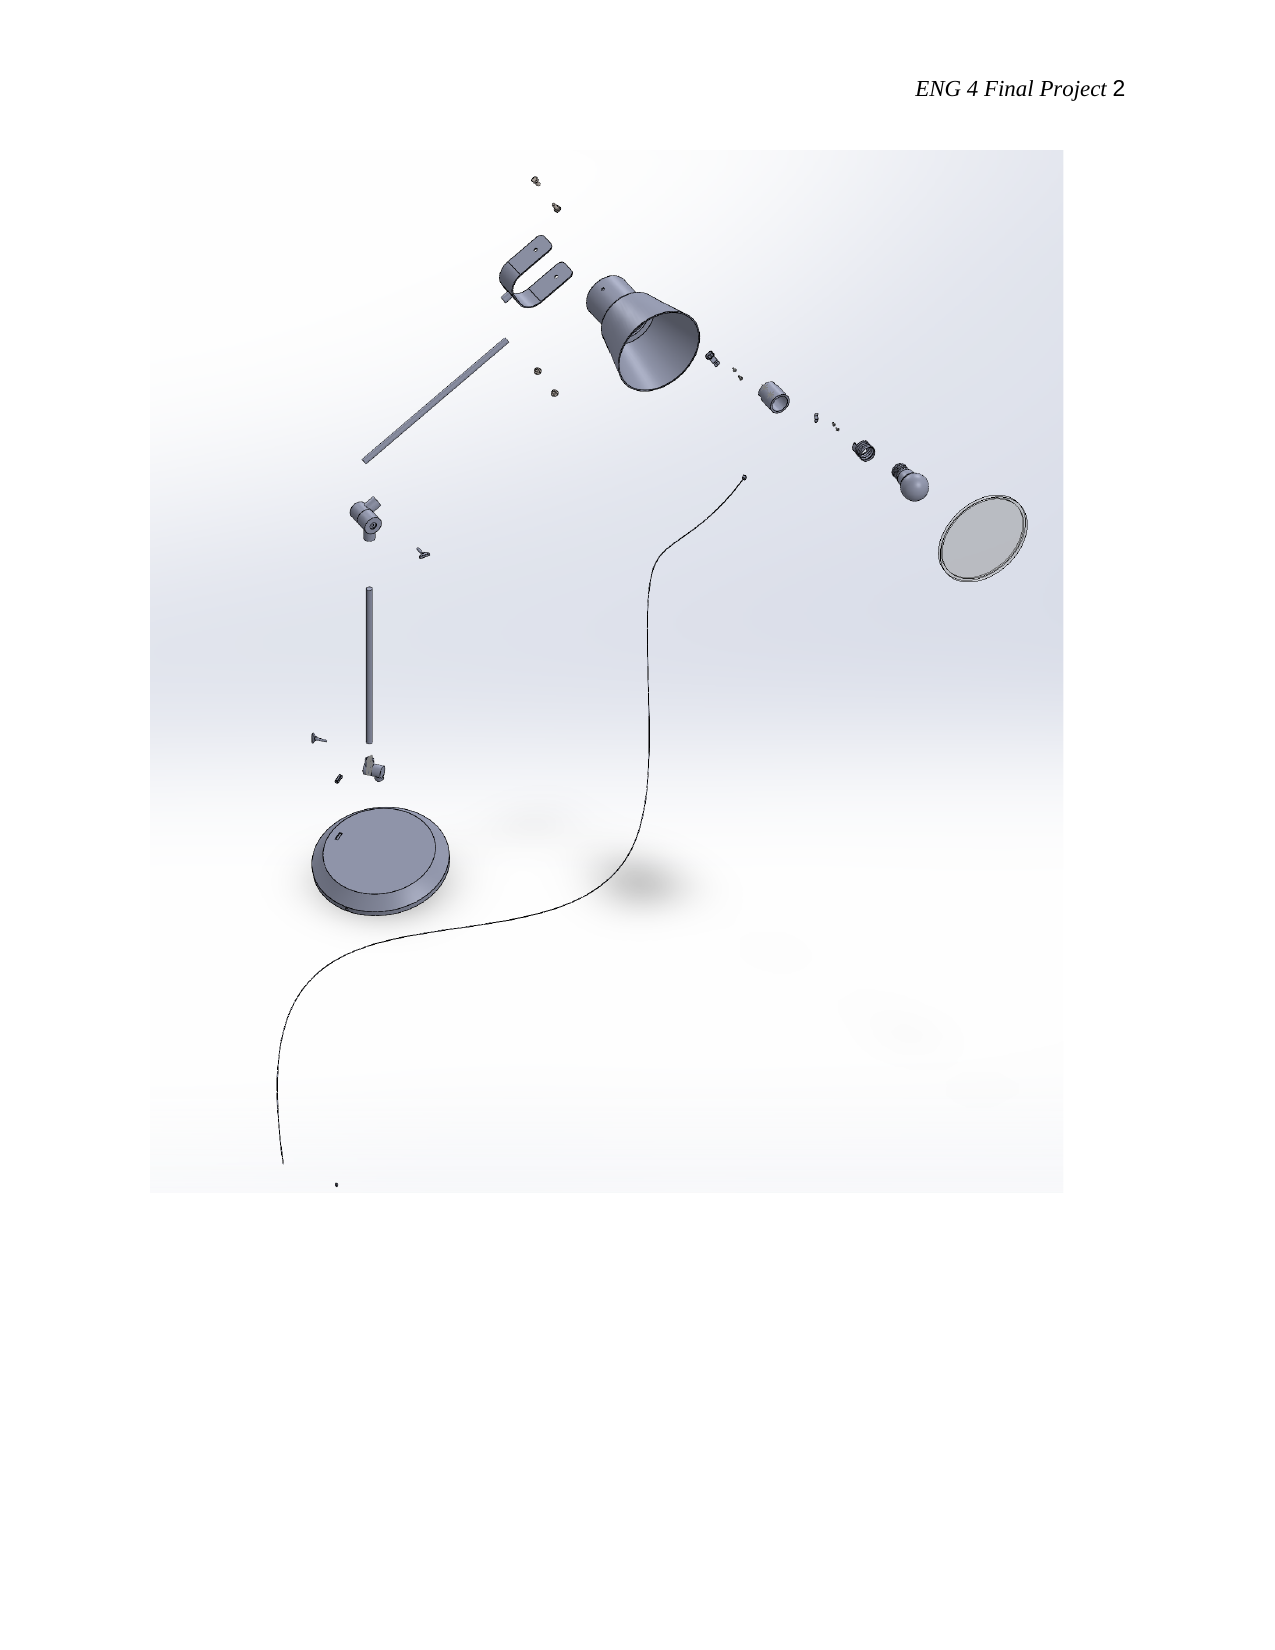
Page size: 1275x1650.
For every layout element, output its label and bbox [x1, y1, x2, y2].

picture [150, 150, 1064, 1193]
